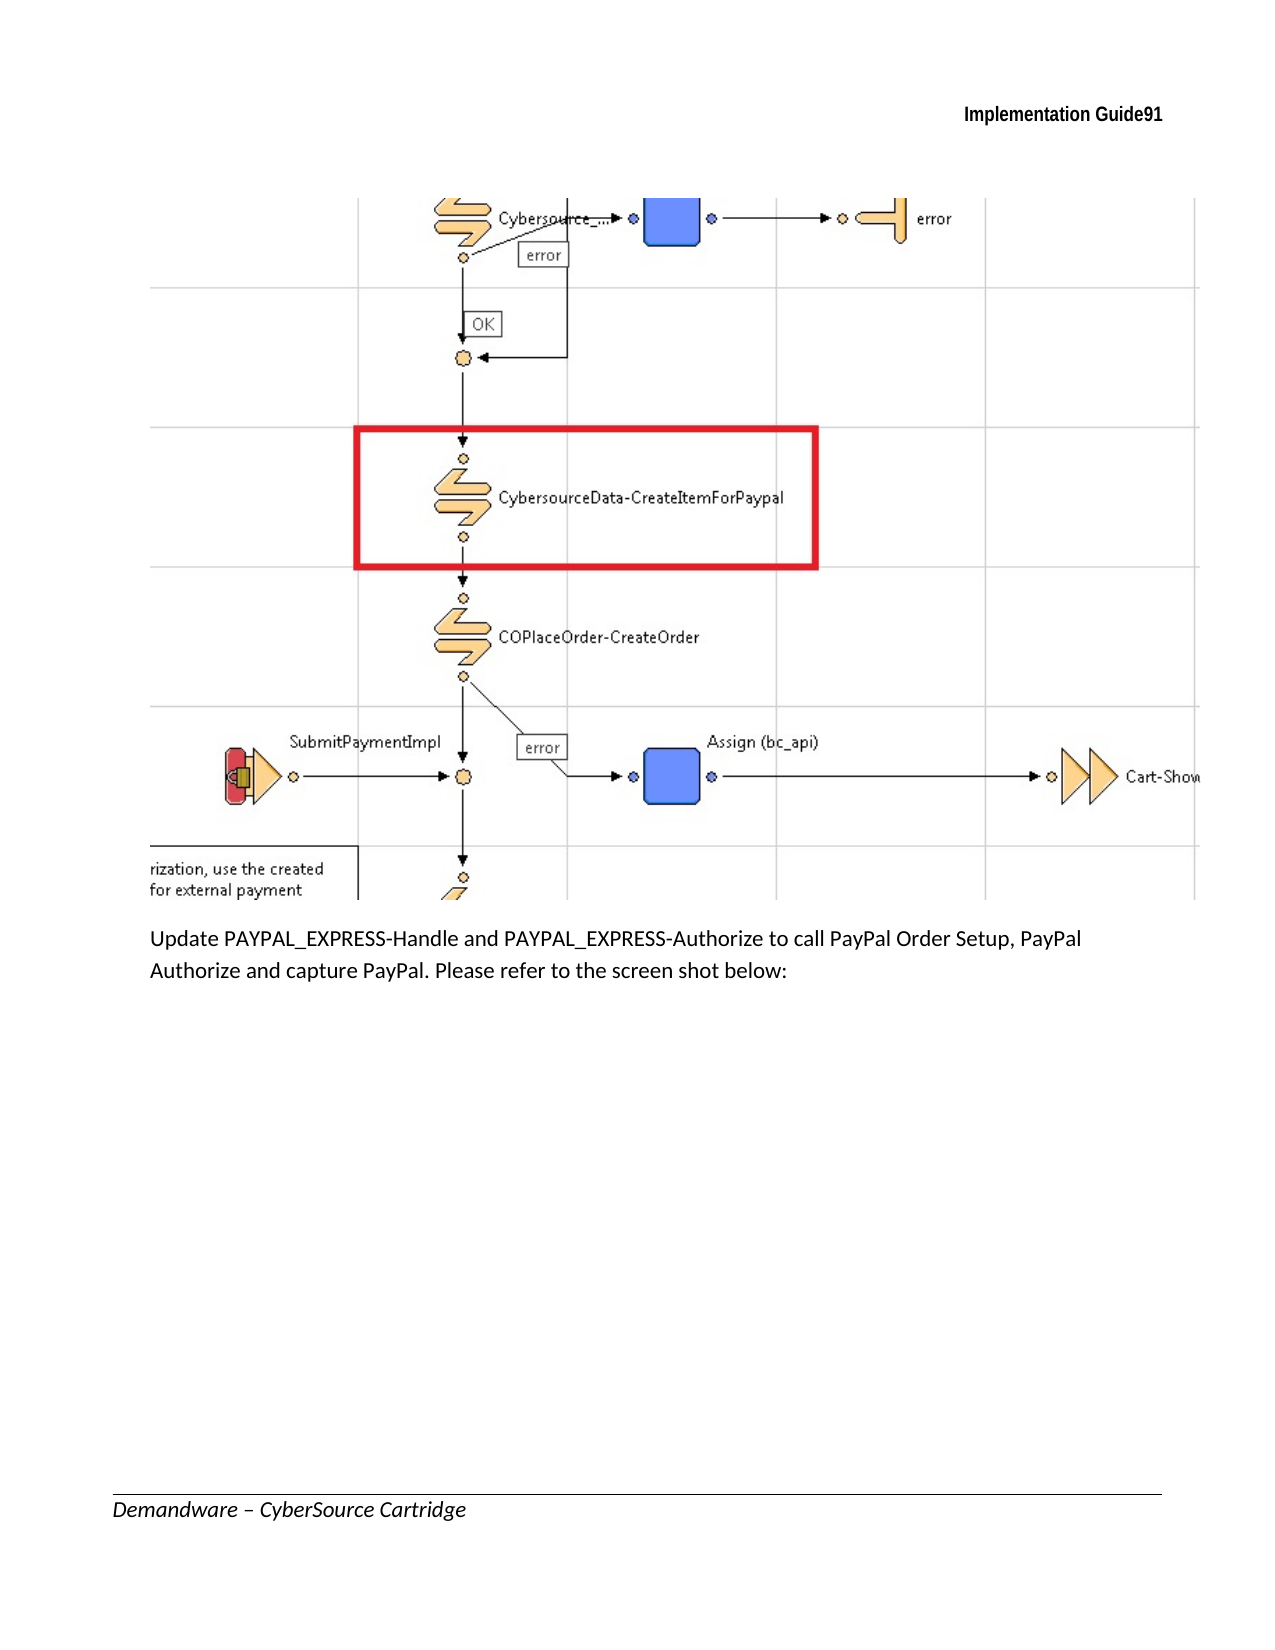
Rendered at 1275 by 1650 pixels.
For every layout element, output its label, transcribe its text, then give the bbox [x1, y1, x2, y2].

picture [150, 198, 1200, 900]
text Update PAYPAL_EXPRESS-Handle and PAYPAL_EXPRESS-Authorize to call PayPal Order Setup, PayPal Authorize and capture PayPal. Please refer to the screen shot below: [150, 924, 1162, 984]
